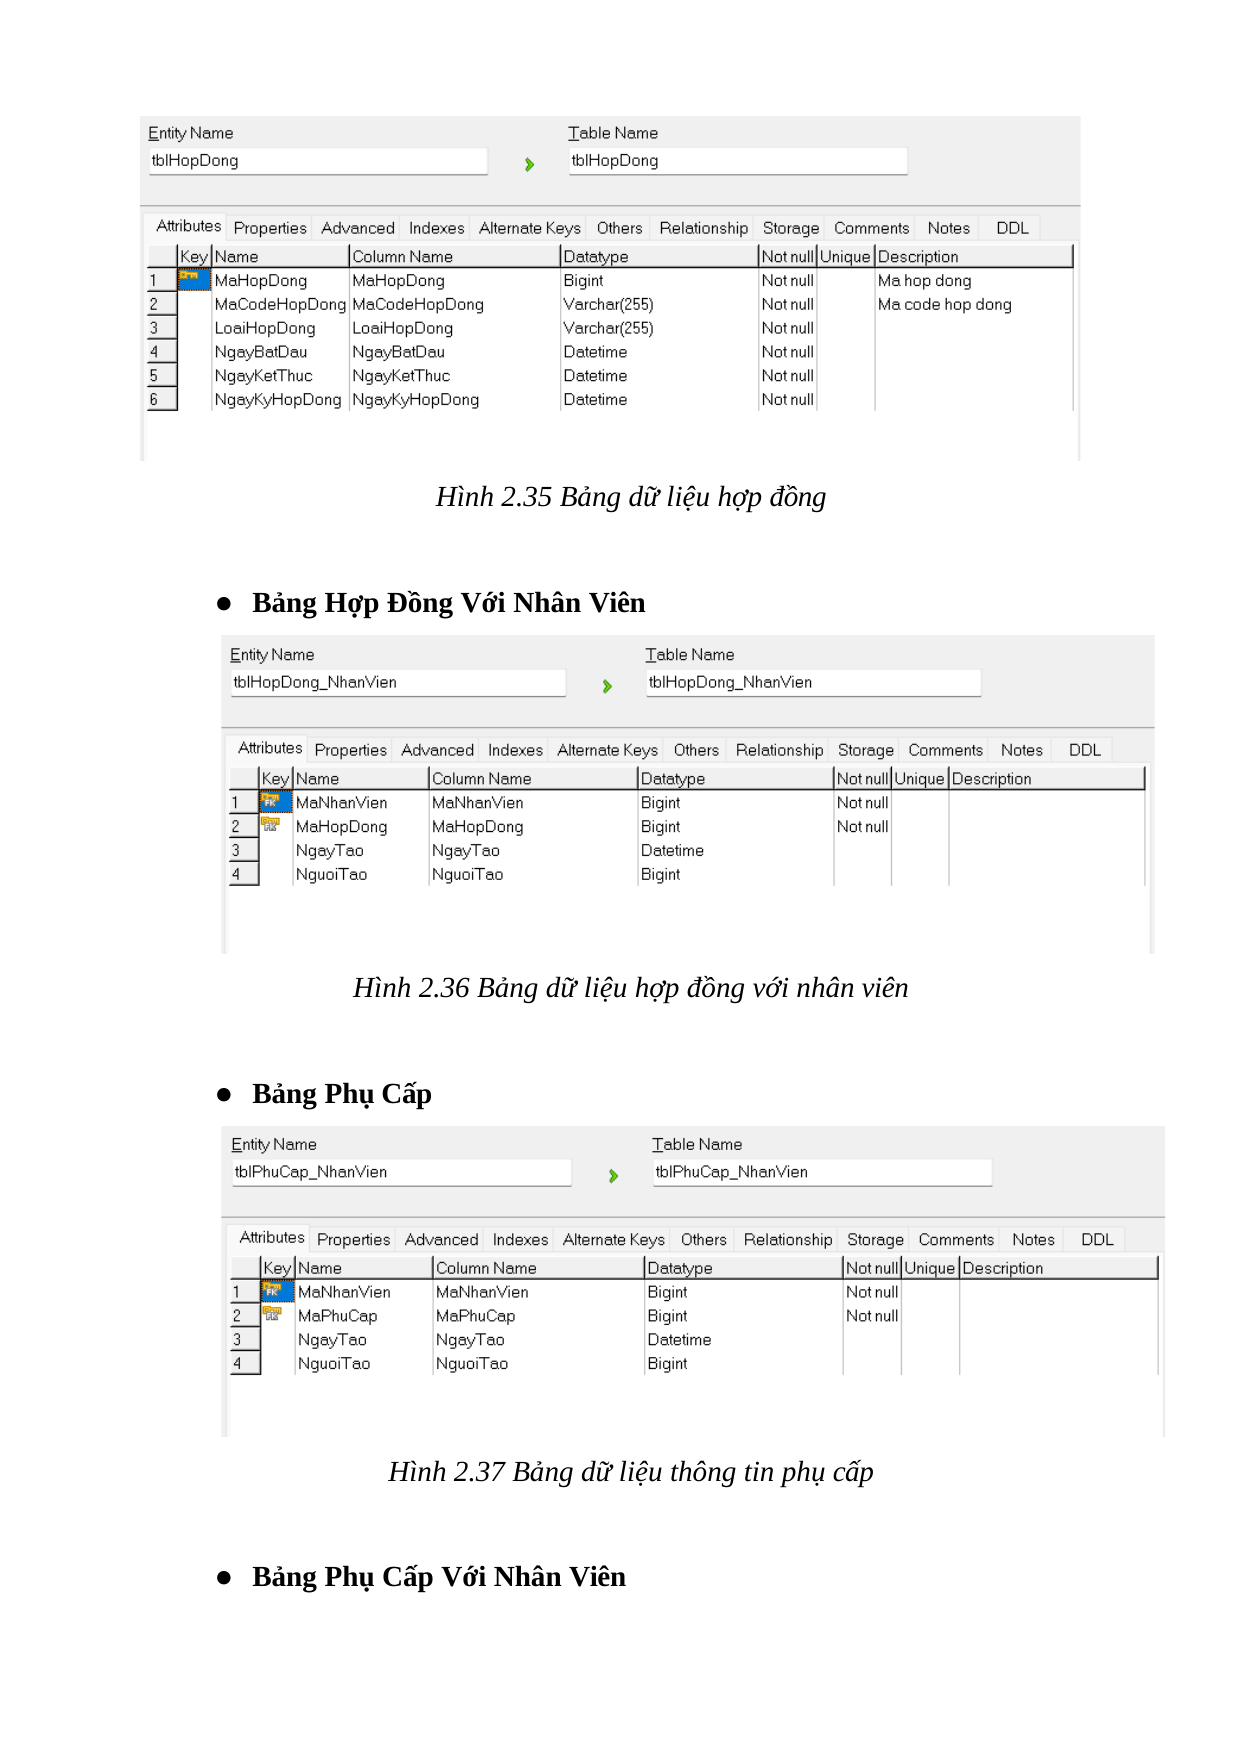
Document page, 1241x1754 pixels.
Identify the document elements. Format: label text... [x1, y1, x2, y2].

picture [221, 635, 1155, 954]
picture [139, 116, 1081, 461]
subtitle Bảng Phụ Cấp Với Nhân Viên [215, 1558, 1166, 1594]
subtitle Bảng Phụ Cấp [215, 1075, 1166, 1111]
subtitle Bảng Hợp Đồng Với Nhân Viên [215, 584, 1166, 620]
picture [221, 1126, 1166, 1437]
text Hình 2.37 Bảng dữ liệu thông tin phụ cấp [184, 1454, 1077, 1487]
text Hình 2.35 Bảng dữ liệu hợp đồng [184, 479, 1078, 513]
